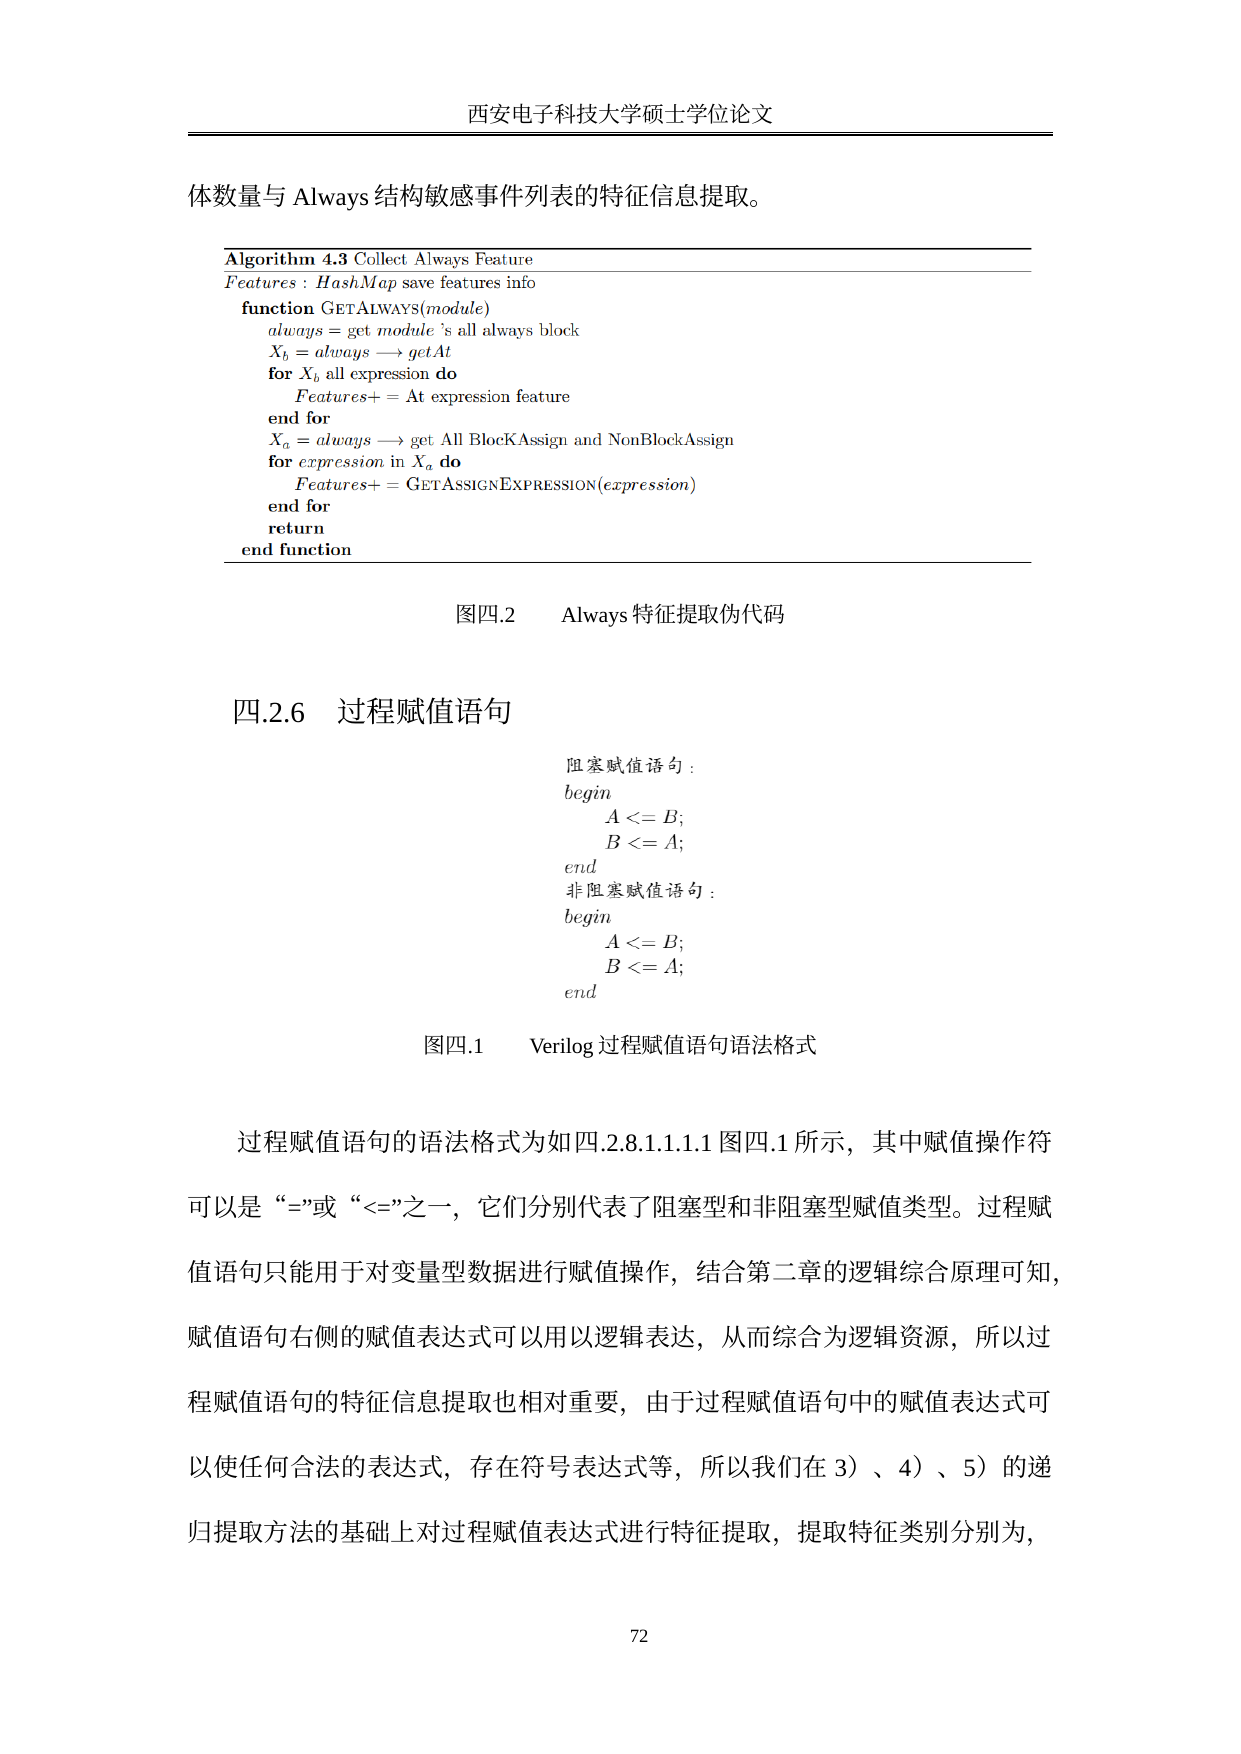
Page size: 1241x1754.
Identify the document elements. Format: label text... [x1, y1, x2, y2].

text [187, 162, 1053, 227]
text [187, 1108, 1053, 1563]
subtitle 过程赋值语句 [232, 678, 1053, 743]
picture [544, 755, 746, 1003]
picture [212, 227, 1070, 579]
text Verilog过程赋值语句语法格式 [187, 1028, 1053, 1060]
text Always特征提取伪代码 [187, 597, 1053, 629]
